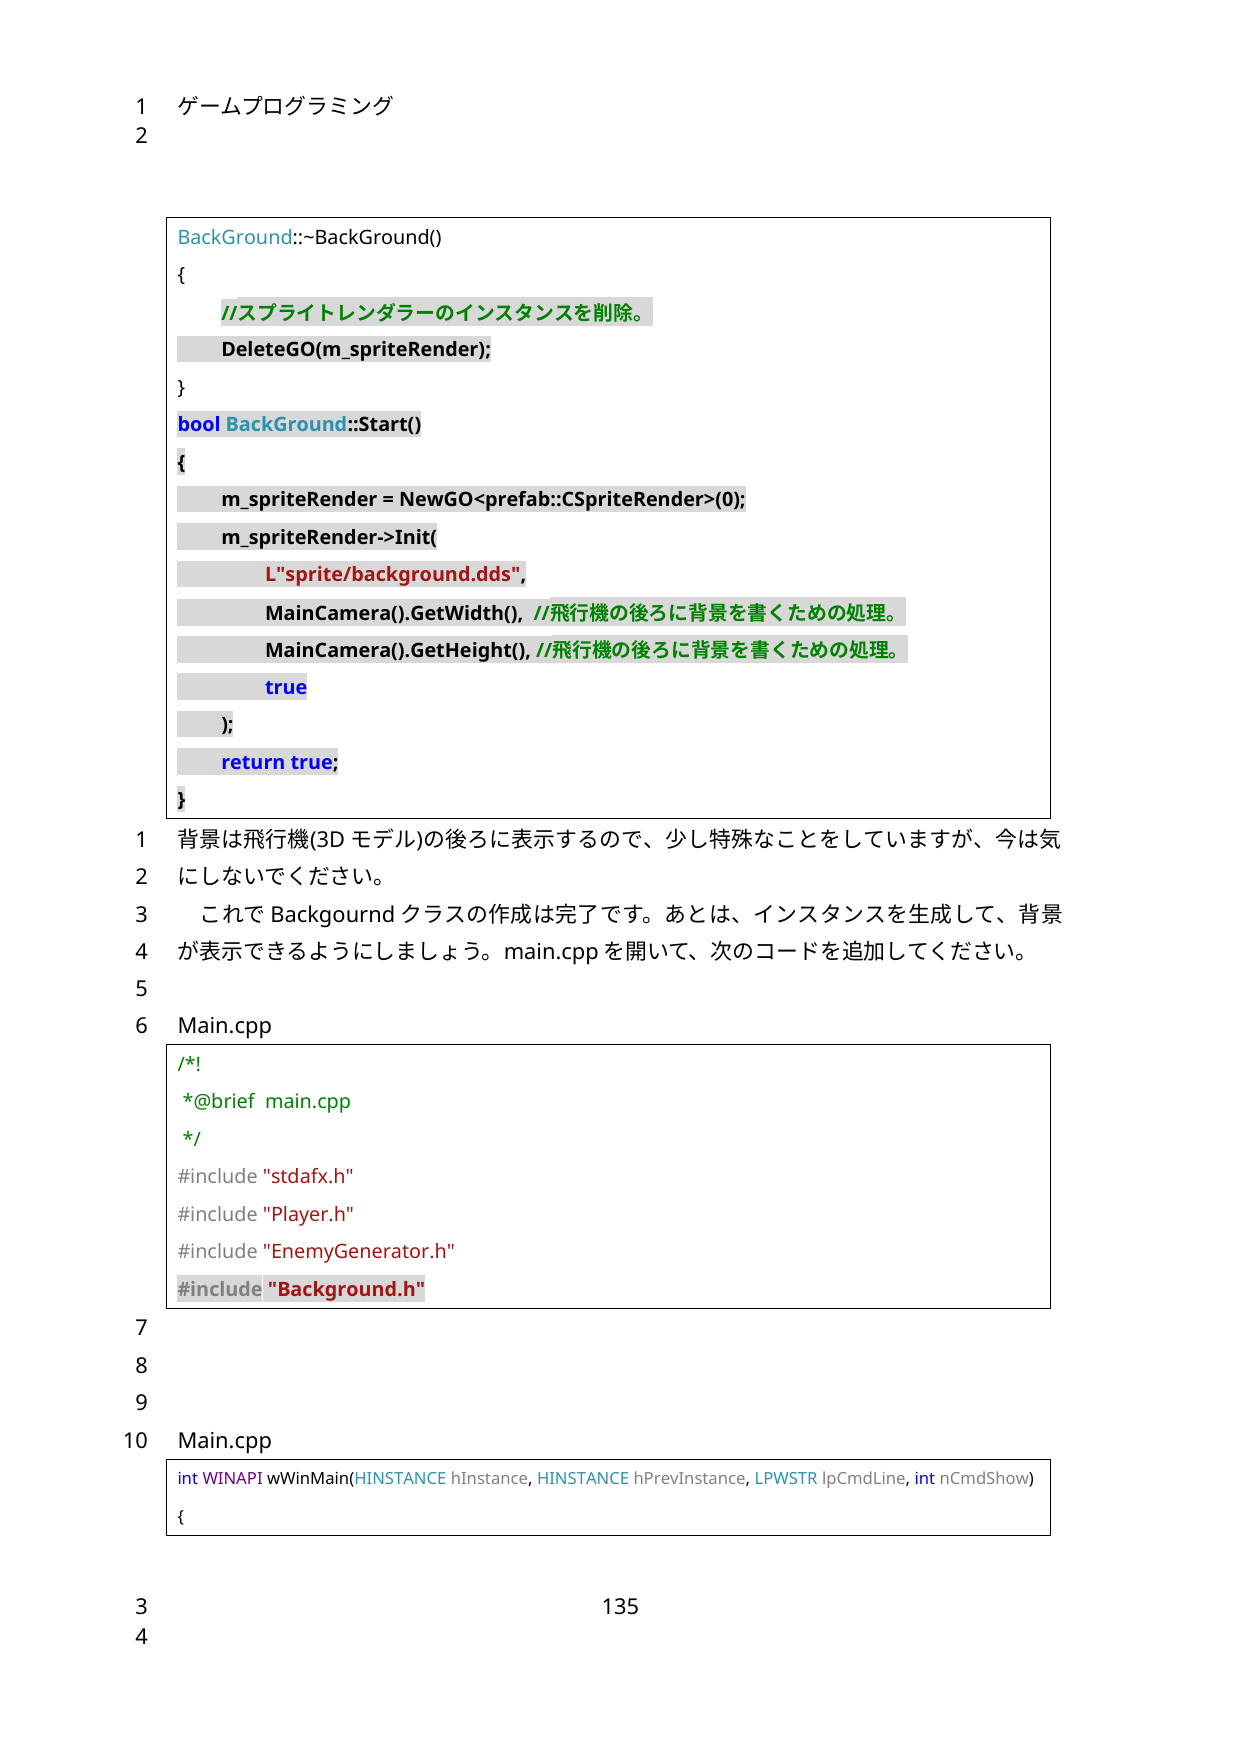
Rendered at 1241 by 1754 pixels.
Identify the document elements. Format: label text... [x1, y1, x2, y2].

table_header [167, 218, 1050, 818]
text Main.cpp [177, 1006, 1063, 1044]
table_header /*! *@brief main.cpp */ #include "stdafx.h" #include "Player.h" #include "EnemyGenerator.h" #include "Background.h" [167, 1045, 1050, 1307]
text 背景は飛行機(3Dモデル)の後ろに表示するので、少し特殊なことをしていますが、今は気にしないでください。 [177, 819, 1063, 894]
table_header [167, 1460, 1050, 1534]
text これでBackgourndクラスの作成は完了です。あとは、インスタンスを生成して、背景が表示できるようにしましょう。main.cppを開いて、次のコードを追加してください。 [177, 894, 1063, 969]
text Main.cpp [177, 1421, 1063, 1458]
